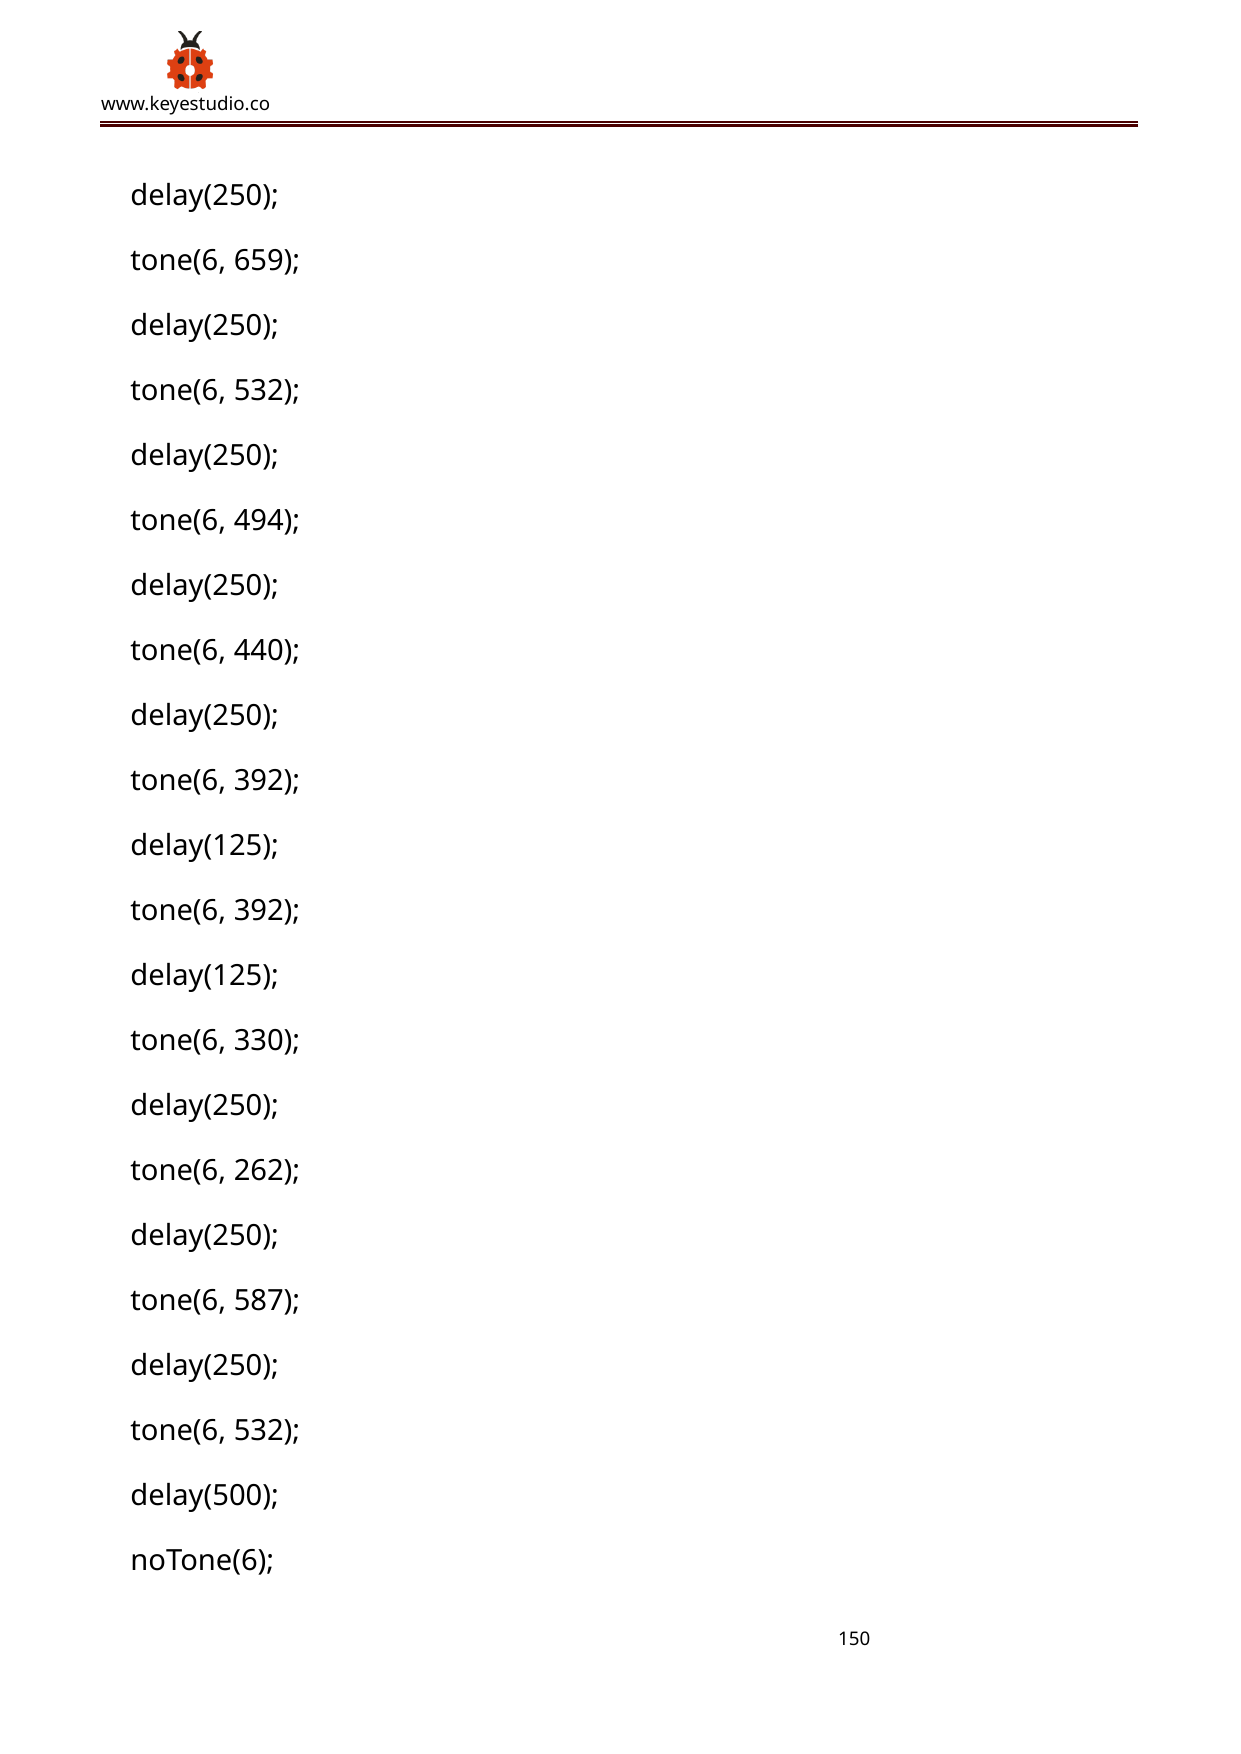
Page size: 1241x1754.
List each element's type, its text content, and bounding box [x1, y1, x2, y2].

text delay(250); [100, 552, 1138, 617]
text tone(6, 440); [100, 617, 1138, 682]
text tone(6, 392); [100, 747, 1138, 812]
text tone(6, 587); [100, 1267, 1138, 1332]
text delay(250); [100, 1072, 1138, 1137]
text tone(6, 494); [100, 487, 1138, 552]
text tone(6, 262); [100, 1137, 1138, 1202]
text delay(250); [100, 1332, 1138, 1397]
text delay(250); [100, 682, 1138, 747]
picture [155, 31, 231, 93]
text tone(6, 330); [100, 1007, 1138, 1072]
text delay(500); [100, 1462, 1138, 1527]
text delay(125); [100, 942, 1138, 1007]
text tone(6, 532); [100, 1397, 1138, 1462]
text tone(6, 659); [100, 227, 1138, 292]
text noTone(6); [100, 1527, 1138, 1592]
text delay(250); [100, 162, 1138, 227]
text delay(250); [100, 1202, 1138, 1267]
text tone(6, 392); [100, 877, 1138, 942]
text delay(250); [100, 292, 1138, 357]
text delay(125); [100, 812, 1138, 877]
text tone(6, 532); [100, 357, 1138, 422]
text delay(250); [100, 422, 1138, 487]
